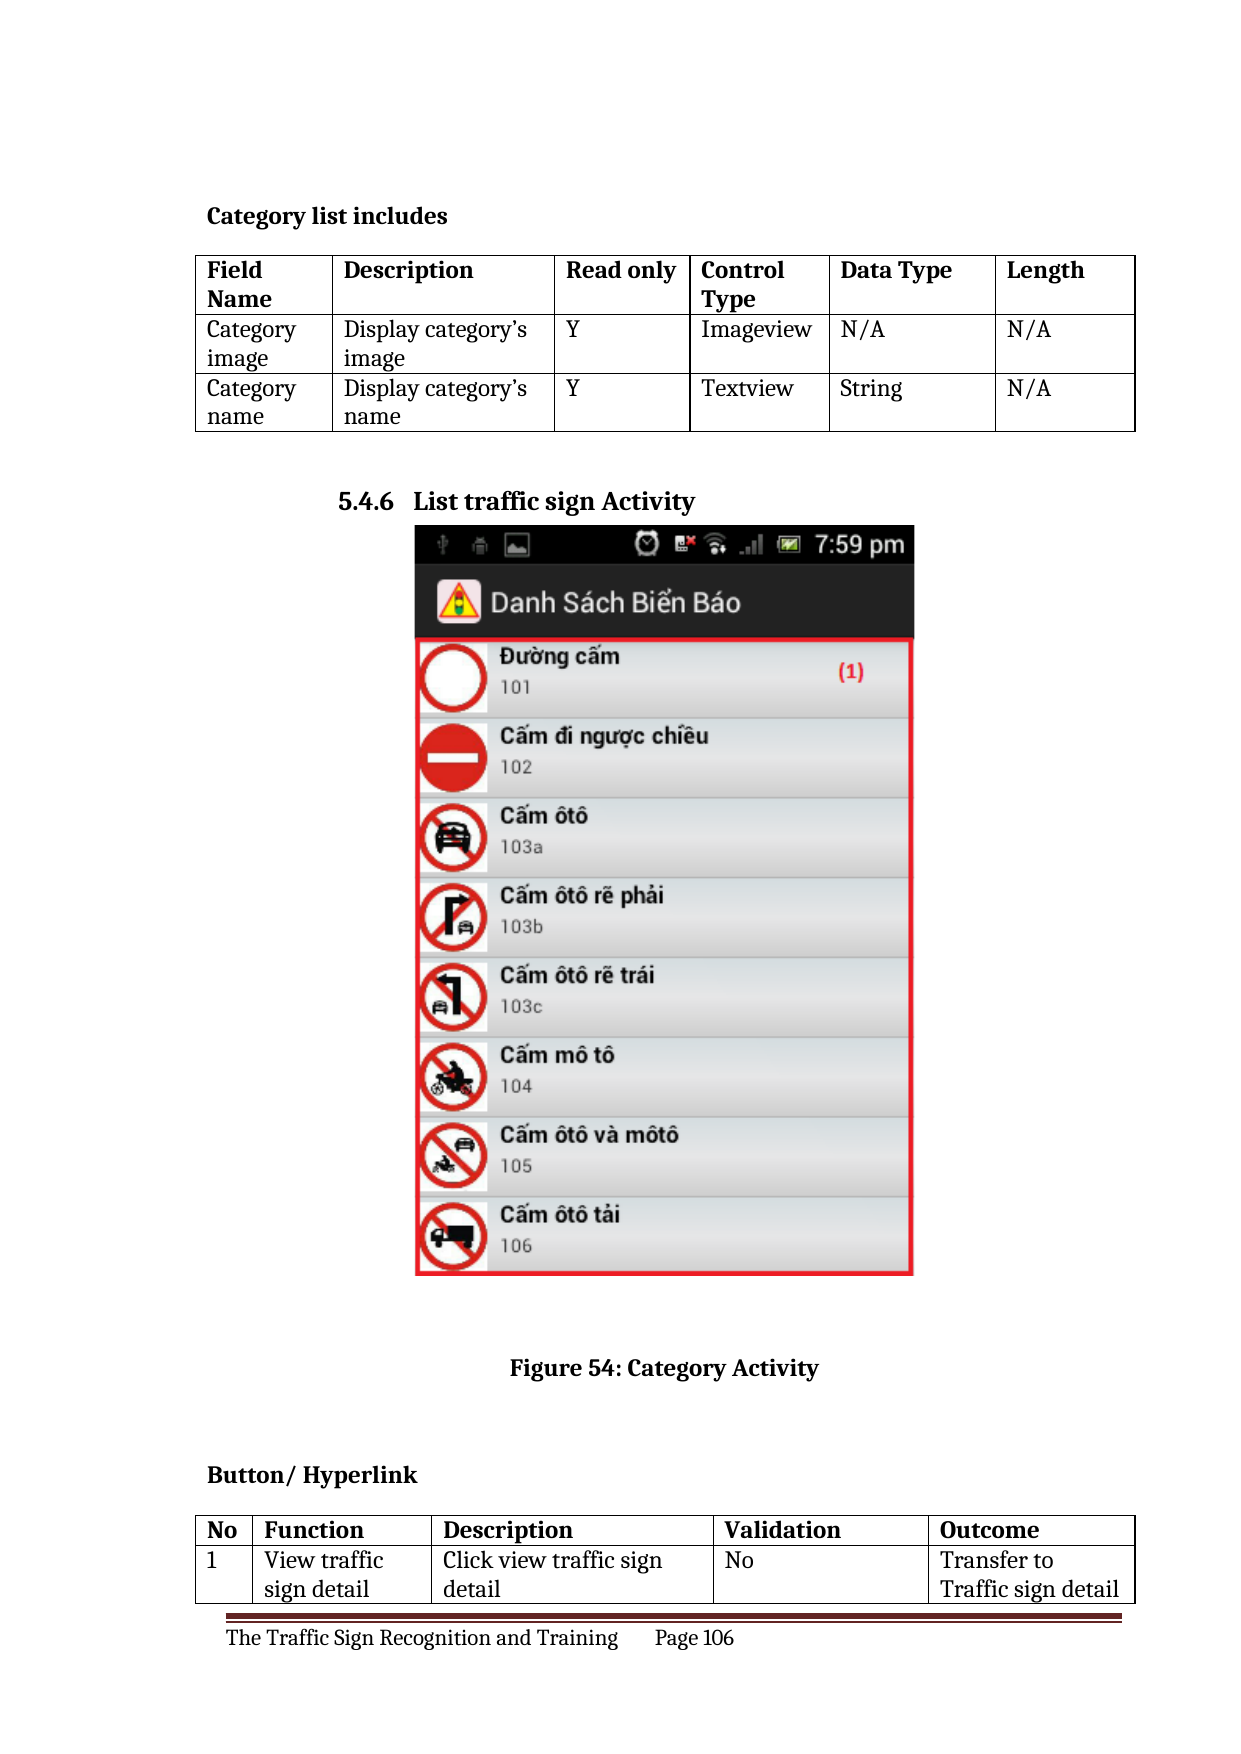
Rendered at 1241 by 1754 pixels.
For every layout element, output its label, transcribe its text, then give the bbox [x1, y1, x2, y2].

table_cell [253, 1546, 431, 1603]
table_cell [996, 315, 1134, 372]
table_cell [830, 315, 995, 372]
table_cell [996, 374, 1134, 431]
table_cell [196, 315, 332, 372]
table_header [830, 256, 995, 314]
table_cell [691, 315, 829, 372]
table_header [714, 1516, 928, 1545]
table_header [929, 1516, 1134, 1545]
picture [414, 525, 915, 1276]
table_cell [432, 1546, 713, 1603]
subtitle List traffic sign Activity [338, 486, 1122, 517]
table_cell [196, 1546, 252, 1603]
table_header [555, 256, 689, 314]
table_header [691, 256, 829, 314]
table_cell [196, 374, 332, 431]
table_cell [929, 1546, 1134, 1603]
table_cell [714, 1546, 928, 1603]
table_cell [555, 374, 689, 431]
text Figure 54: Category Activity [207, 1354, 1122, 1383]
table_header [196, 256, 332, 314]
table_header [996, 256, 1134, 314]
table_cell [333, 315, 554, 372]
text Button/ Hyperlink [207, 1461, 1122, 1490]
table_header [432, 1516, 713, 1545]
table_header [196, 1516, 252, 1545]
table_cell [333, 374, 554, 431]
text Category list includes [207, 202, 1122, 230]
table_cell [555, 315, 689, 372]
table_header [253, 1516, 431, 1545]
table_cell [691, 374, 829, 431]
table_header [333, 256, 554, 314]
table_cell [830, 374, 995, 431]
